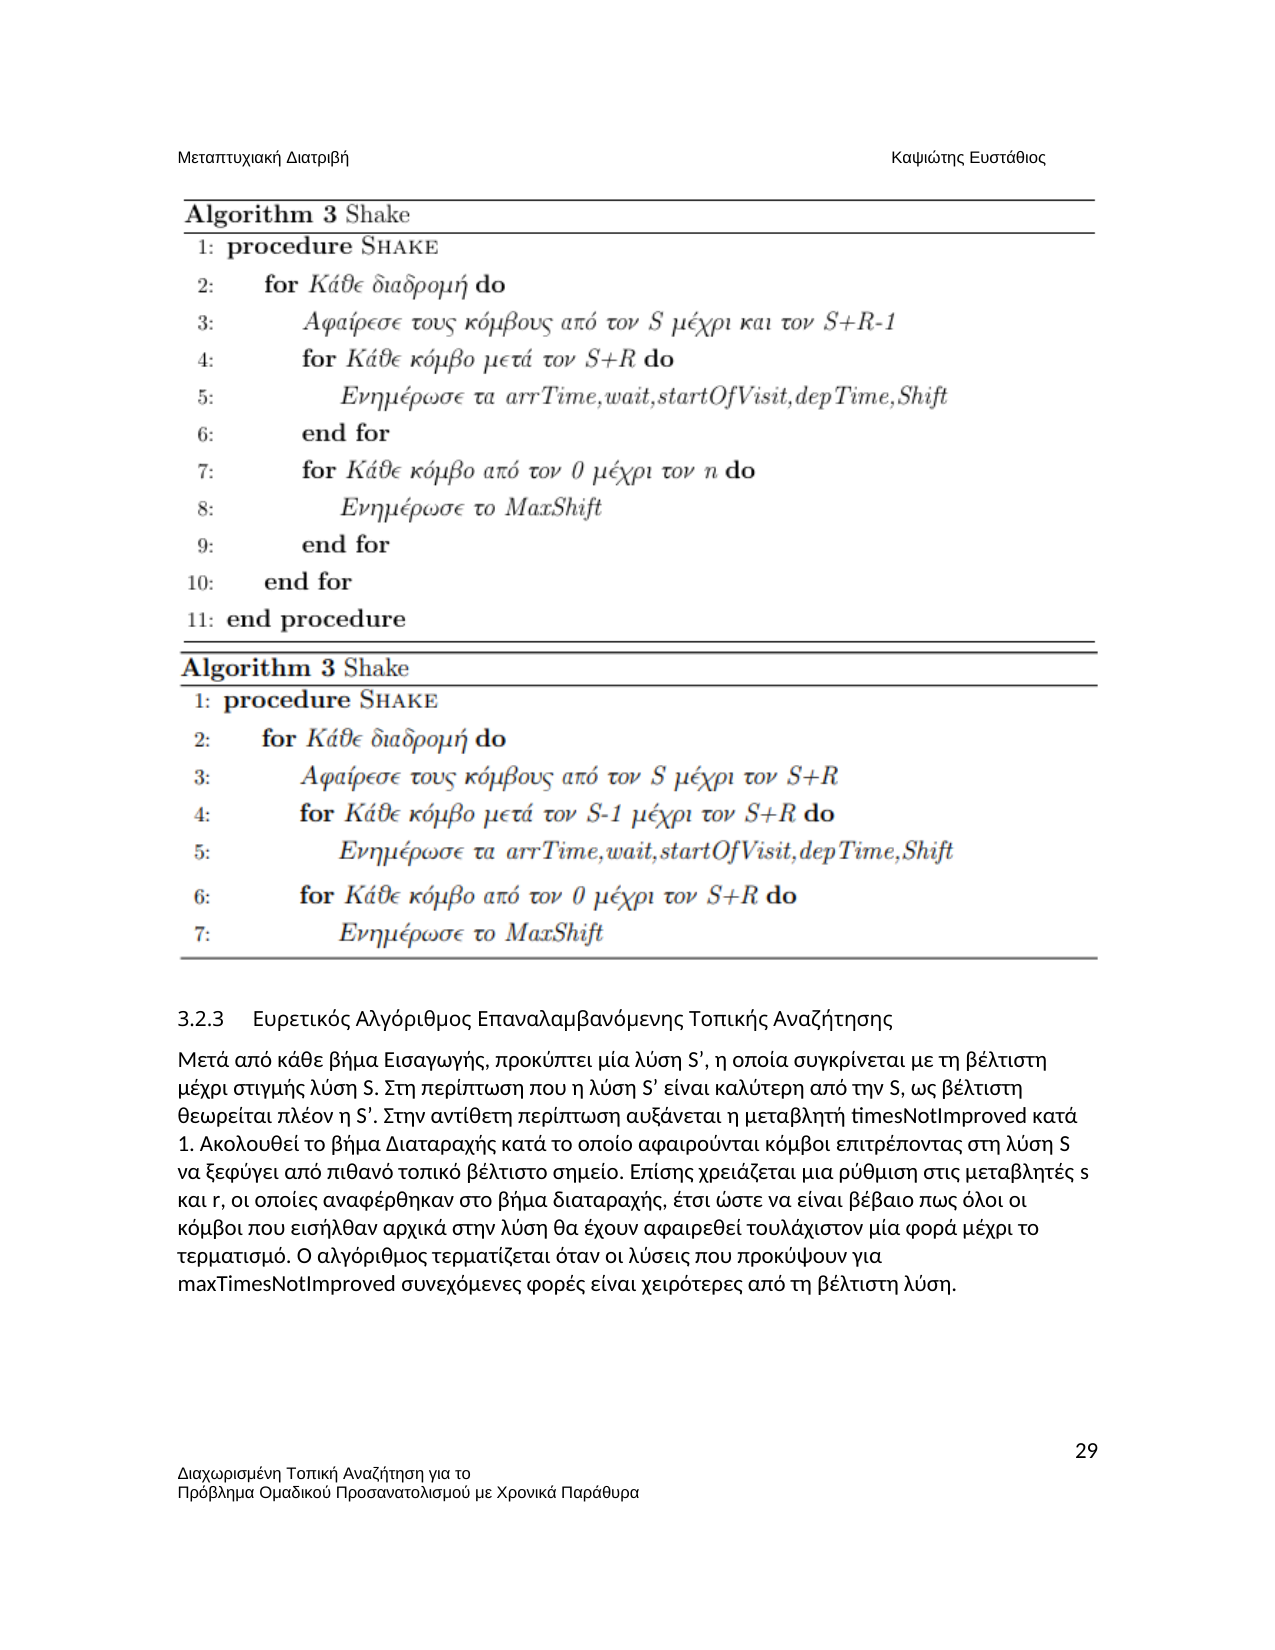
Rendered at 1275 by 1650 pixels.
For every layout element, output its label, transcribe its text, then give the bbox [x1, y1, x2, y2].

text Μετά από κάθε βήμα Εισαγωγής, προκύπτει μία λύση S’, η οποία συγκρίνεται με τη βέλτιστη μέχρι στιγμής λύση S. Στη περίπτωση που η λύση S’ είναι καλύτερη από την S, ως βέλτιστη θεωρείται πλέον η S’. Στην αντίθετη περίπτωση αυξάνεται η μεταβλητή timesNotImproved κατά 1. Ακολουθεί το βήμα Διαταραχής κατά το οποίο αφαιρούνται κόμβοι επιτρέποντας στη λύση S να ξεφύγει από πιθανό τοπικό βέλτιστο σημείο. Επίσης χρειάζεται μια ρύθμιση στις μεταβλητές s και r, οι οποίες αναφέρθηκαν στο βήμα διαταραχής, έτσι ώστε να είναι βέβαιο πως όλοι οι κόμβοι που εισήλθαν αρχικά στην λύση θα έχουν αφαιρεθεί τουλάχιστον μία φορά μέχρι το τερματισμό. Ο αλγόριθμος τερματίζεται όταν οι λύσεις που προκύψουν για maxTimesNotImproved συνεχόμενες φορές είναι χειρότερες από τη βέλτιστη λύση. [177, 1045, 1098, 1297]
picture [177, 194, 1098, 967]
subtitle Ευρετικός Αλγόριθμος Επαναλαμβανόμενης Τοπικής Αναζήτησης [177, 1004, 1098, 1033]
